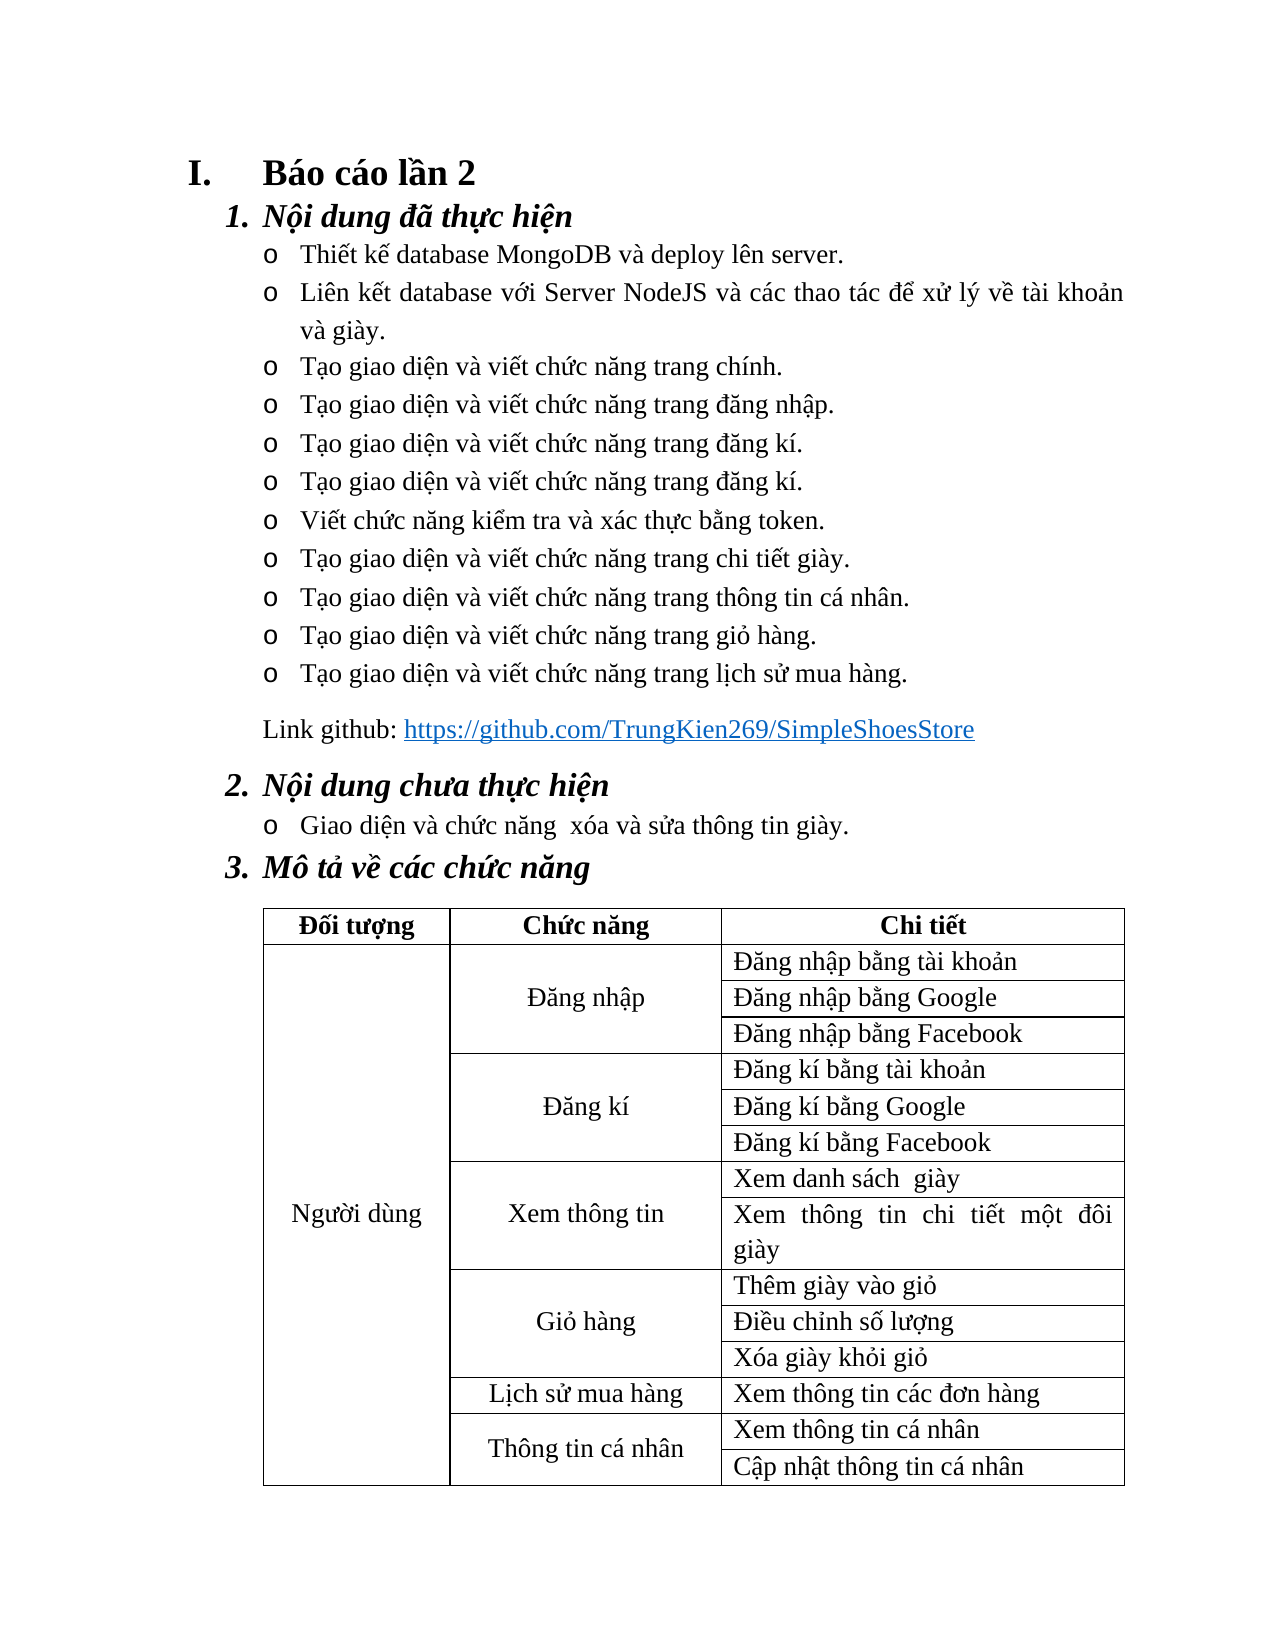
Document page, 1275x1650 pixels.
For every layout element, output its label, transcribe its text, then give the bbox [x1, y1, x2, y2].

list Tạo giao diện và viết chức năng trang lịch sử mua hàng. [262, 658, 1125, 691]
table_cell Xóa giày khỏi giỏ [722, 1342, 1124, 1377]
table_cell Giỏ hàng [451, 1270, 721, 1377]
list Tạo giao diện và viết chức năng trang thông tin cá nhân. [262, 581, 1125, 614]
table_cell Đăng kí bằng Facebook [722, 1126, 1124, 1161]
table_cell Người dùng [264, 945, 449, 1485]
list Tạo giao diện và viết chức năng trang chính. [262, 350, 1125, 383]
table_header Đối tượng [264, 909, 449, 944]
table_header Chức năng [451, 909, 721, 944]
table_cell Đăng nhập bằng Facebook [722, 1018, 1124, 1052]
table_cell Đăng kí [451, 1054, 721, 1161]
list Mô tả về các chức năng [225, 848, 1125, 886]
table_header Chi tiết [722, 909, 1124, 944]
table_cell Đăng nhập [451, 945, 721, 1052]
table_cell Lịch sử mua hàng [451, 1378, 721, 1413]
table_cell Đăng kí bằng tài khoản [722, 1054, 1124, 1088]
list Tạo giao diện và viết chức năng trang đăng kí. [262, 465, 1125, 499]
text Link github: https://github.com/TrungKien269/SimpleShoesStore [262, 713, 1125, 744]
list Viết chức năng kiểm tra và xác thực bằng token. [262, 504, 1125, 537]
list Tạo giao diện và viết chức năng trang đăng kí. [262, 427, 1125, 460]
table_cell Cập nhật thông tin cá nhân [722, 1450, 1124, 1485]
table_cell Điều chỉnh số lượng [722, 1306, 1124, 1341]
list Tạo giao diện và viết chức năng trang đăng nhập. [262, 388, 1125, 422]
list Nội dung đã thực hiện [225, 197, 1125, 235]
list Liên kết database với Server NodeJS và các thao tác để xử lý về tài khoản và giày. [262, 276, 1125, 346]
list Tạo giao diện và viết chức năng trang chi tiết giày. [262, 542, 1125, 576]
table_cell Thông tin cá nhân [451, 1414, 721, 1485]
list Giao diện và chức năng xóa và sửa thông tin giày. [262, 809, 1125, 843]
table_cell Thêm giày vào giỏ [722, 1270, 1124, 1304]
list Thiết kế database MongoDB và deploy lên server. [262, 238, 1125, 271]
list Tạo giao diện và viết chức năng trang giỏ hàng. [262, 619, 1125, 653]
table_cell Xem thông tin chi tiết một đôi giày [722, 1198, 1124, 1268]
table_cell Xem thông tin cá nhân [722, 1414, 1124, 1449]
table_cell Xem thông tin các đơn hàng [722, 1378, 1124, 1413]
table_cell Đăng nhập bằng Google [722, 981, 1124, 1016]
list Nội dung chưa thực hiện [225, 765, 1125, 803]
list Báo cáo lần 2 [187, 150, 1125, 193]
table_cell Đăng kí bằng Google [722, 1090, 1124, 1124]
table_cell Xem danh sách giày [722, 1162, 1124, 1197]
table_cell Xem thông tin [451, 1162, 721, 1268]
table_cell Đăng nhập bằng tài khoản [722, 945, 1124, 980]
